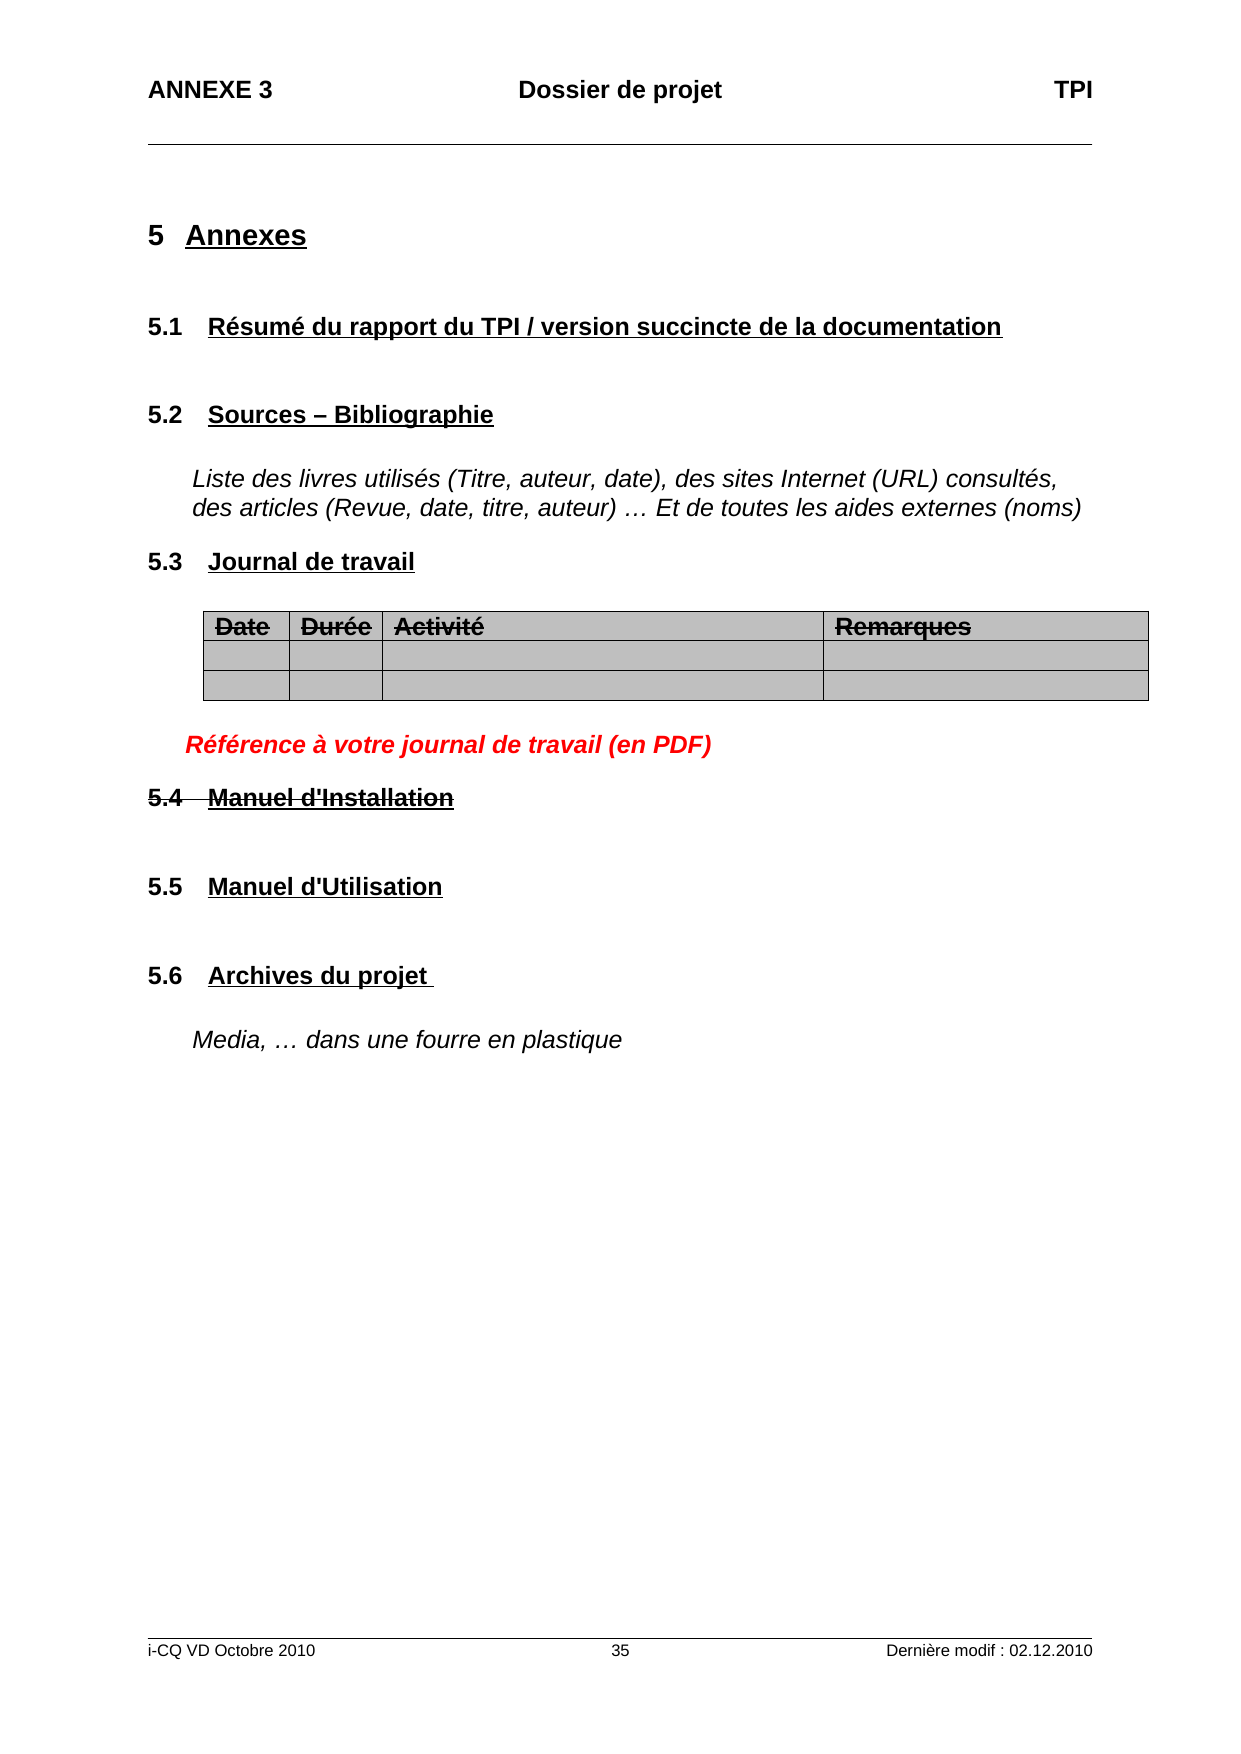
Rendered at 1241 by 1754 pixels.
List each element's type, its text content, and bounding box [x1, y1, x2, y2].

table_cell [824, 671, 1148, 700]
text Référence à votre journal de travail (en PDF) [185, 730, 1092, 758]
subtitle Manuel d'Utilisation [148, 872, 1092, 901]
table_cell [383, 671, 823, 700]
text Liste des livres utilisés (Titre, auteur, date), des sites Internet (URL) consultés, des articles (Revue, date, titre, auteur) … Et de toutes les aides externes (noms) [192, 464, 1092, 522]
subtitle Sources – Bibliographie [148, 401, 1092, 429]
table_cell [383, 641, 823, 670]
table_cell [290, 671, 382, 700]
table_header Remarques [824, 612, 1148, 640]
subtitle Manuel d'Installation [148, 783, 1092, 812]
table_header Durée [290, 612, 382, 640]
table_cell [204, 641, 289, 670]
subtitle Archives du projet [148, 961, 1092, 990]
table_cell [824, 641, 1148, 670]
table_cell [290, 641, 382, 670]
text Media, … dans une fourre en plastique [192, 1025, 1092, 1053]
subtitle Annexes [148, 218, 1092, 252]
table_header Date [204, 612, 289, 640]
subtitle Journal de travail [148, 547, 1092, 576]
table_header Activité [383, 612, 823, 640]
subtitle Résumé du rapport du TPI / version succincte de la documentation [148, 312, 1092, 341]
table_cell [204, 671, 289, 700]
